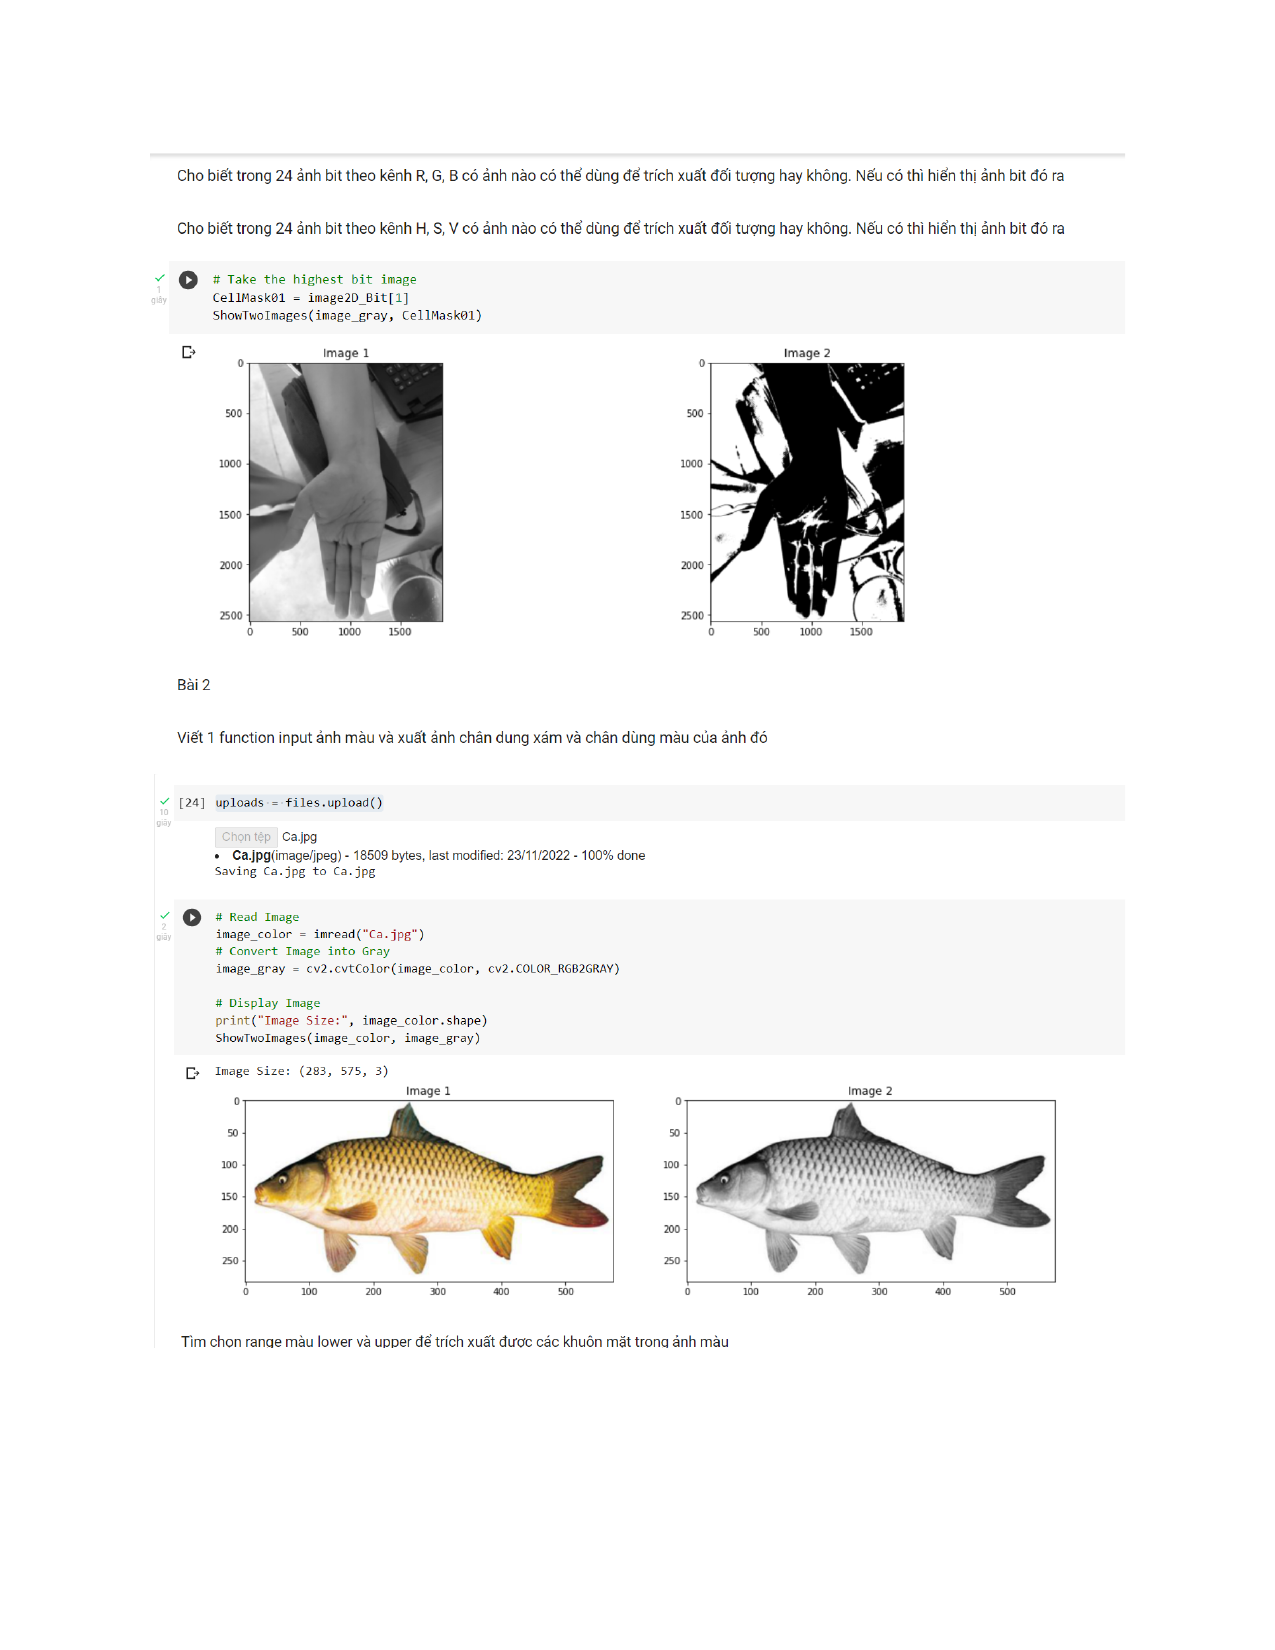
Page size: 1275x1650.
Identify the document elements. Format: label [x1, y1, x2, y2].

picture [150, 774, 1125, 1348]
picture [150, 150, 1125, 756]
